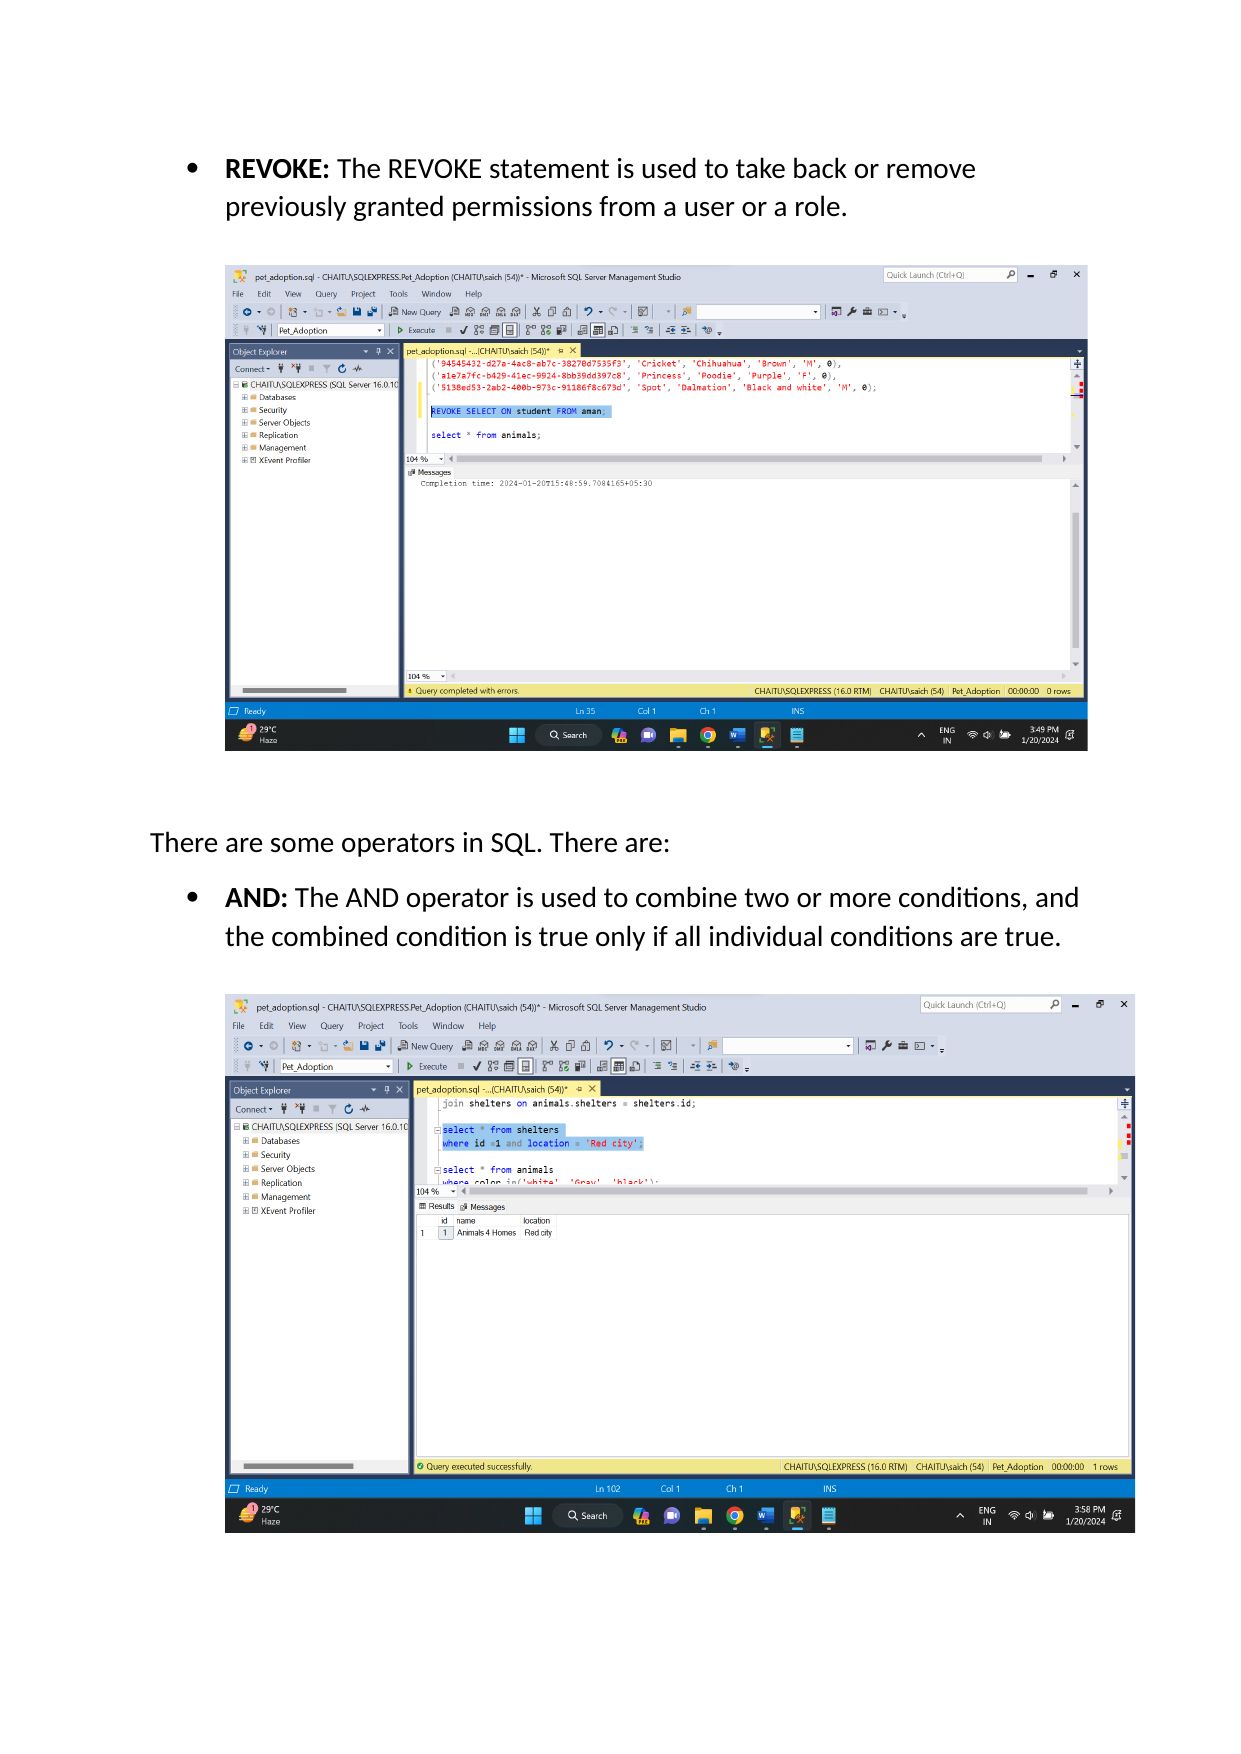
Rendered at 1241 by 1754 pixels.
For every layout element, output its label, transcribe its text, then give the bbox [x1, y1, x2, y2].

picture [225, 265, 1088, 751]
list AND: The AND operator is used to combine two or more conditions, and the combined condition is true only if all individual conditions are true. [187, 879, 1090, 953]
picture [225, 994, 1136, 1533]
text There are some operators in SQL. There are: [150, 824, 1090, 860]
list REVOKE: The REVOKE statement is used to take back or remove previously granted permissions from a user or a role. [187, 150, 1090, 224]
